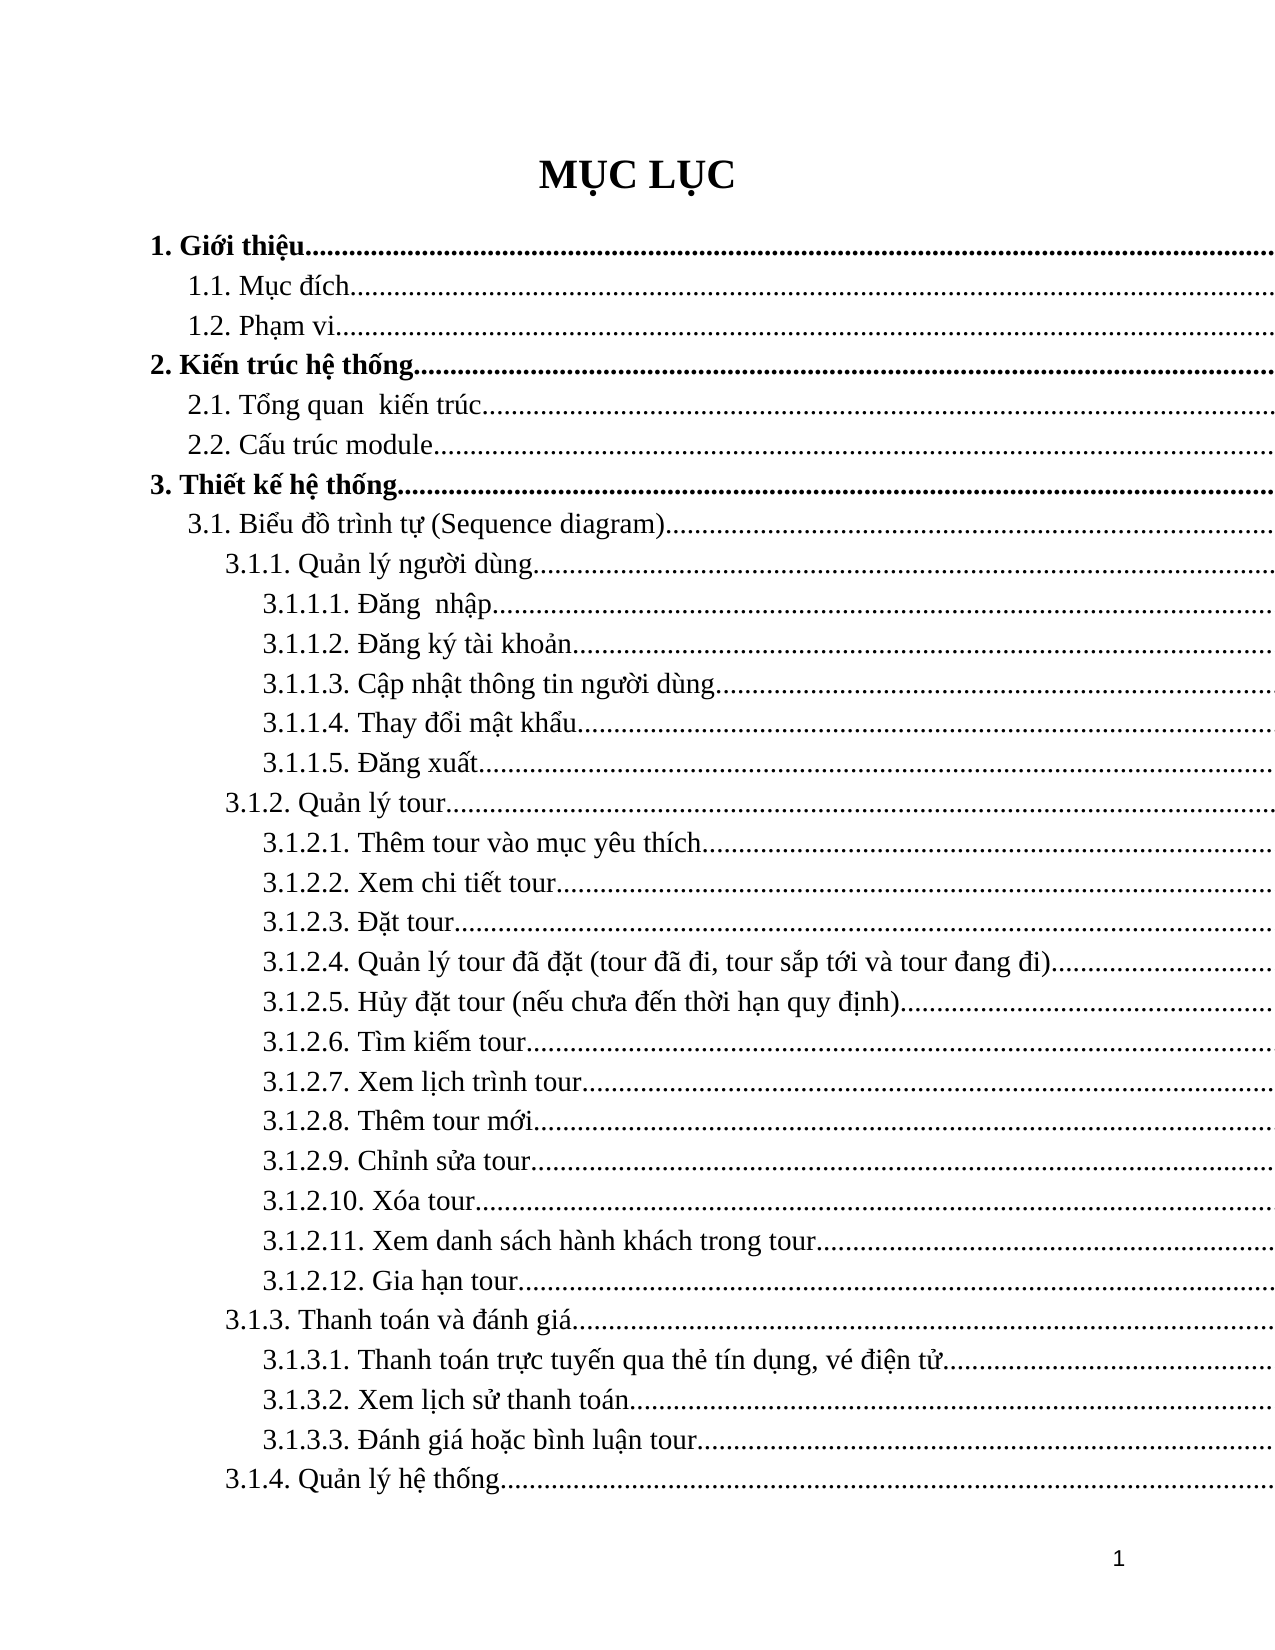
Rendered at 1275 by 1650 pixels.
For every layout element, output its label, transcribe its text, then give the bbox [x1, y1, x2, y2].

text MỤC LỤC [150, 150, 1125, 198]
